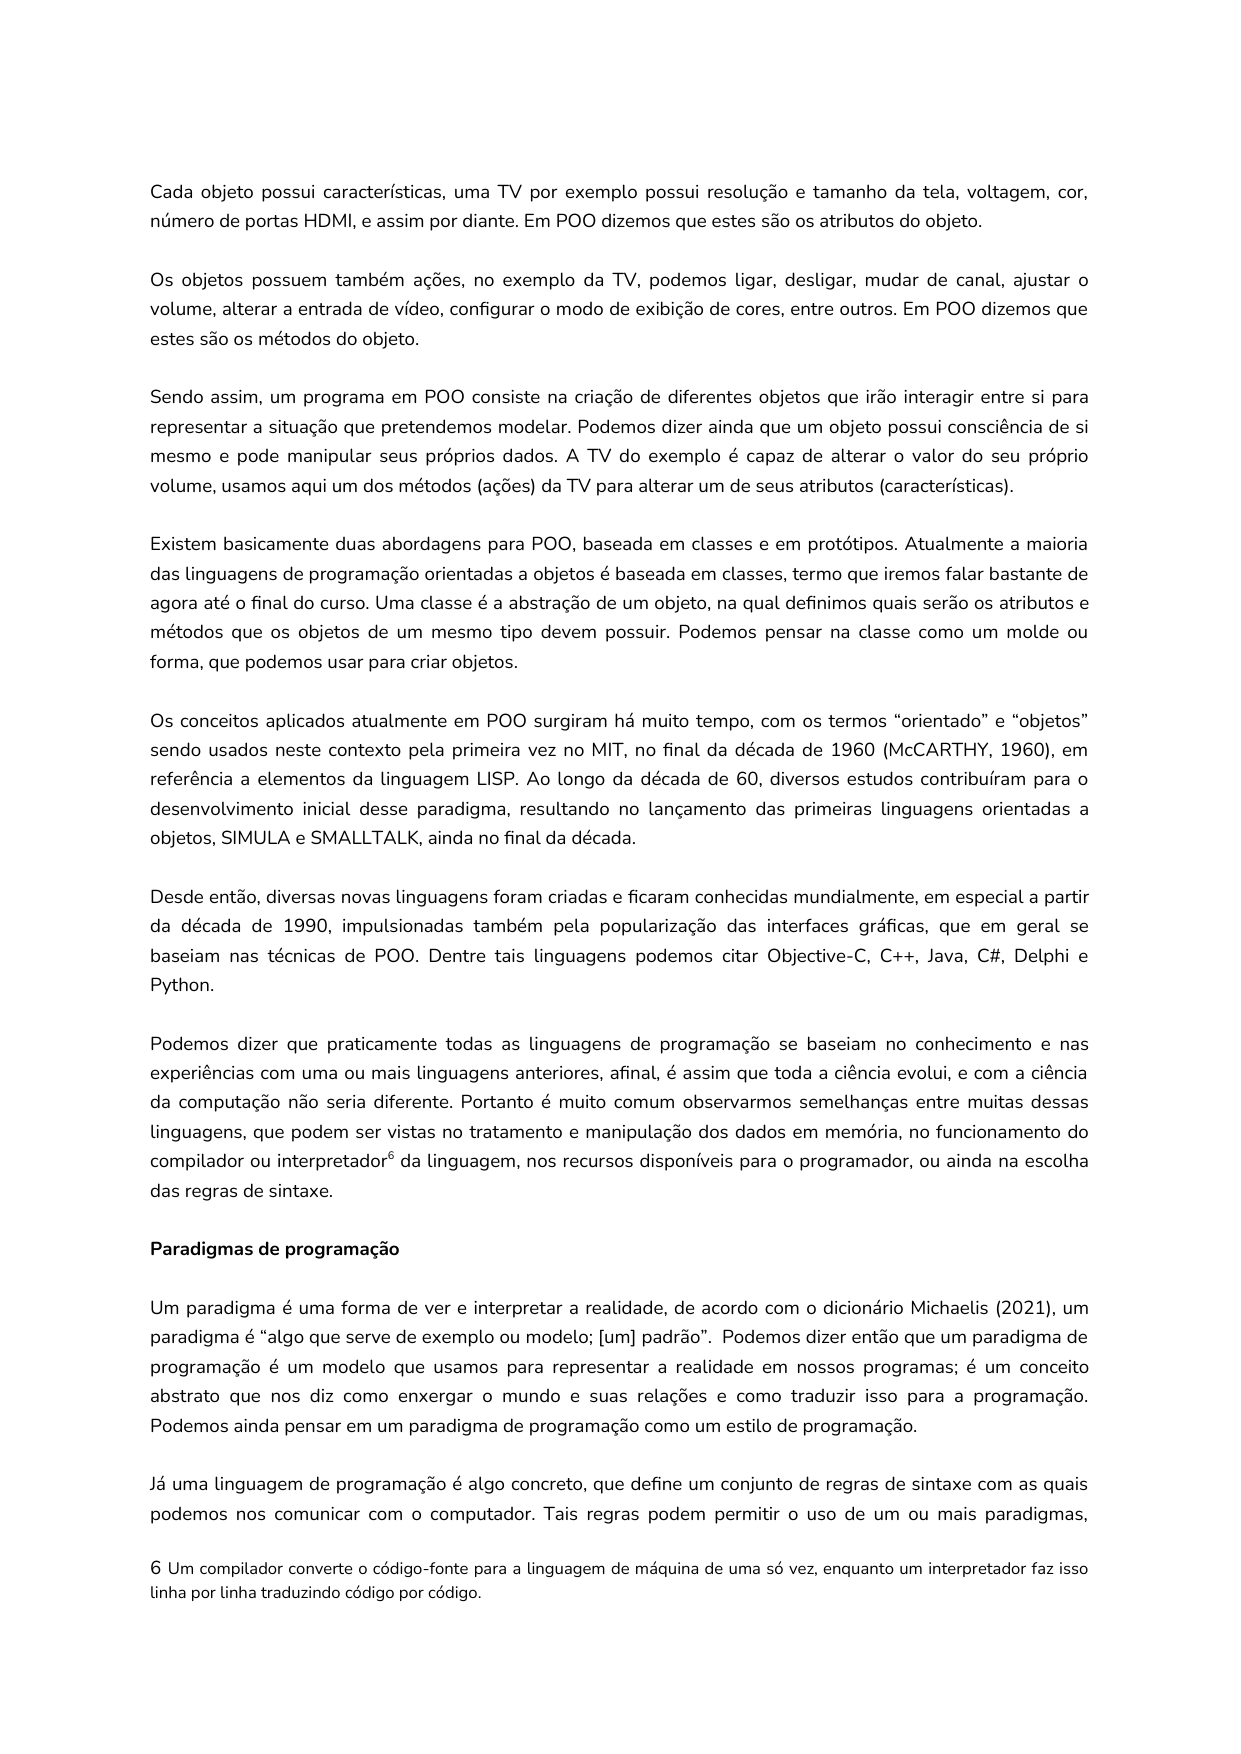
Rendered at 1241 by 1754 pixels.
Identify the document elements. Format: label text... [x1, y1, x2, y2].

text Os conceitos aplicados atualmente em POO surgiram há muito tempo, com os termos “orientado” e “objetos” sendo usados neste contexto pela primeira vez no MIT, no final da década de 1960 (McCARTHY, 1960), em referência a elementos da linguagem LISP. Ao longo da década de 60, diversos estudos contribuíram para o desenvolvimento inicial desse paradigma, resultando no lançamento das primeiras linguagens orientadas a objetos, SIMULA e SMALLTALK, ainda no final da década. [150, 708, 1090, 851]
text Desde então, diversas novas linguagens foram criadas e ficaram conhecidas mundialmente, em especial a partir da década de 1990, impulsionadas também pela popularização das interfaces gráficas, que em geral se baseiam nas técnicas de POO. Dentre tais linguagens podemos citar Objective-C, C++, Java, C#, Delphi e Python. [150, 884, 1090, 998]
subtitle Paradigmas de programação [150, 1237, 1090, 1262]
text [150, 1472, 1090, 1527]
text Um paradigma é uma forma de ver e interpretar a realidade, de acordo com o dicionário Michaelis (2021), um paradigma é “algo que serve de exemplo ou modelo; [um] padrão”. Podemos dizer então que um paradigma de programação é um modelo que usamos para representar a realidade em nossos programas; é um conceito abstrato que nos diz como enxergar o mundo e suas relações e como traduzir isso para a programação. Podemos ainda pensar em um paradigma de programação como um estilo de programação. [150, 1296, 1090, 1439]
text Existem basicamente duas abordagens para POO, baseada em classes e em protótipos. Atualmente a maioria das linguagens de programação orientadas a objetos é baseada em classes, termo que iremos falar bastante de agora até o final do curso. Uma classe é a abstração de um objeto, na qual definimos quais serão os atributos e métodos que os objetos de um mesmo tipo devem possuir. Podemos pensar na classe como um molde ou forma, que podemos usar para criar objetos. [150, 532, 1090, 675]
text Os objetos possuem também ações, no exemplo da TV, podemos ligar, desligar, mudar de canal, ajustar o volume, alterar a entrada de vídeo, configurar o modo de exibição de cores, entre outros. Em POO dizemos que estes são os métodos do objeto. [150, 267, 1090, 352]
text Cada objeto possui características, uma TV por exemplo possui resolução e tamanho da tela, voltagem, cor, número de portas HDMI, e assim por diante. Em POO dizemos que estes são os atributos do objeto. [150, 179, 1090, 234]
text Podemos dizer que praticamente todas as linguagens de programação se baseiam no conhecimento e nas experiências com uma ou mais linguagens anteriores, afinal, é assim que toda a ciência evolui, e com a ciência da computação não seria diferente. Portanto é muito comum observarmos semelhanças entre muitas dessas linguagens, que podem ser vistas no tratamento e manipulação dos dados em memória, no funcionamento do compilador ou interpretador da linguagem, nos recursos disponíveis para o programador, ou ainda na escolha das regras de sintaxe. [150, 1031, 1090, 1204]
text Sendo assim, um programa em POO consiste na criação de diferentes objetos que irão interagir entre si para representar a situação que pretendemos modelar. Podemos dizer ainda que um objeto possui consciência de si mesmo e pode manipular seus próprios dados. A TV do exemplo é capaz de alterar o valor do seu próprio volume, usamos aqui um dos métodos (ações) da TV para alterar um de seus atributos (características). [150, 385, 1090, 499]
